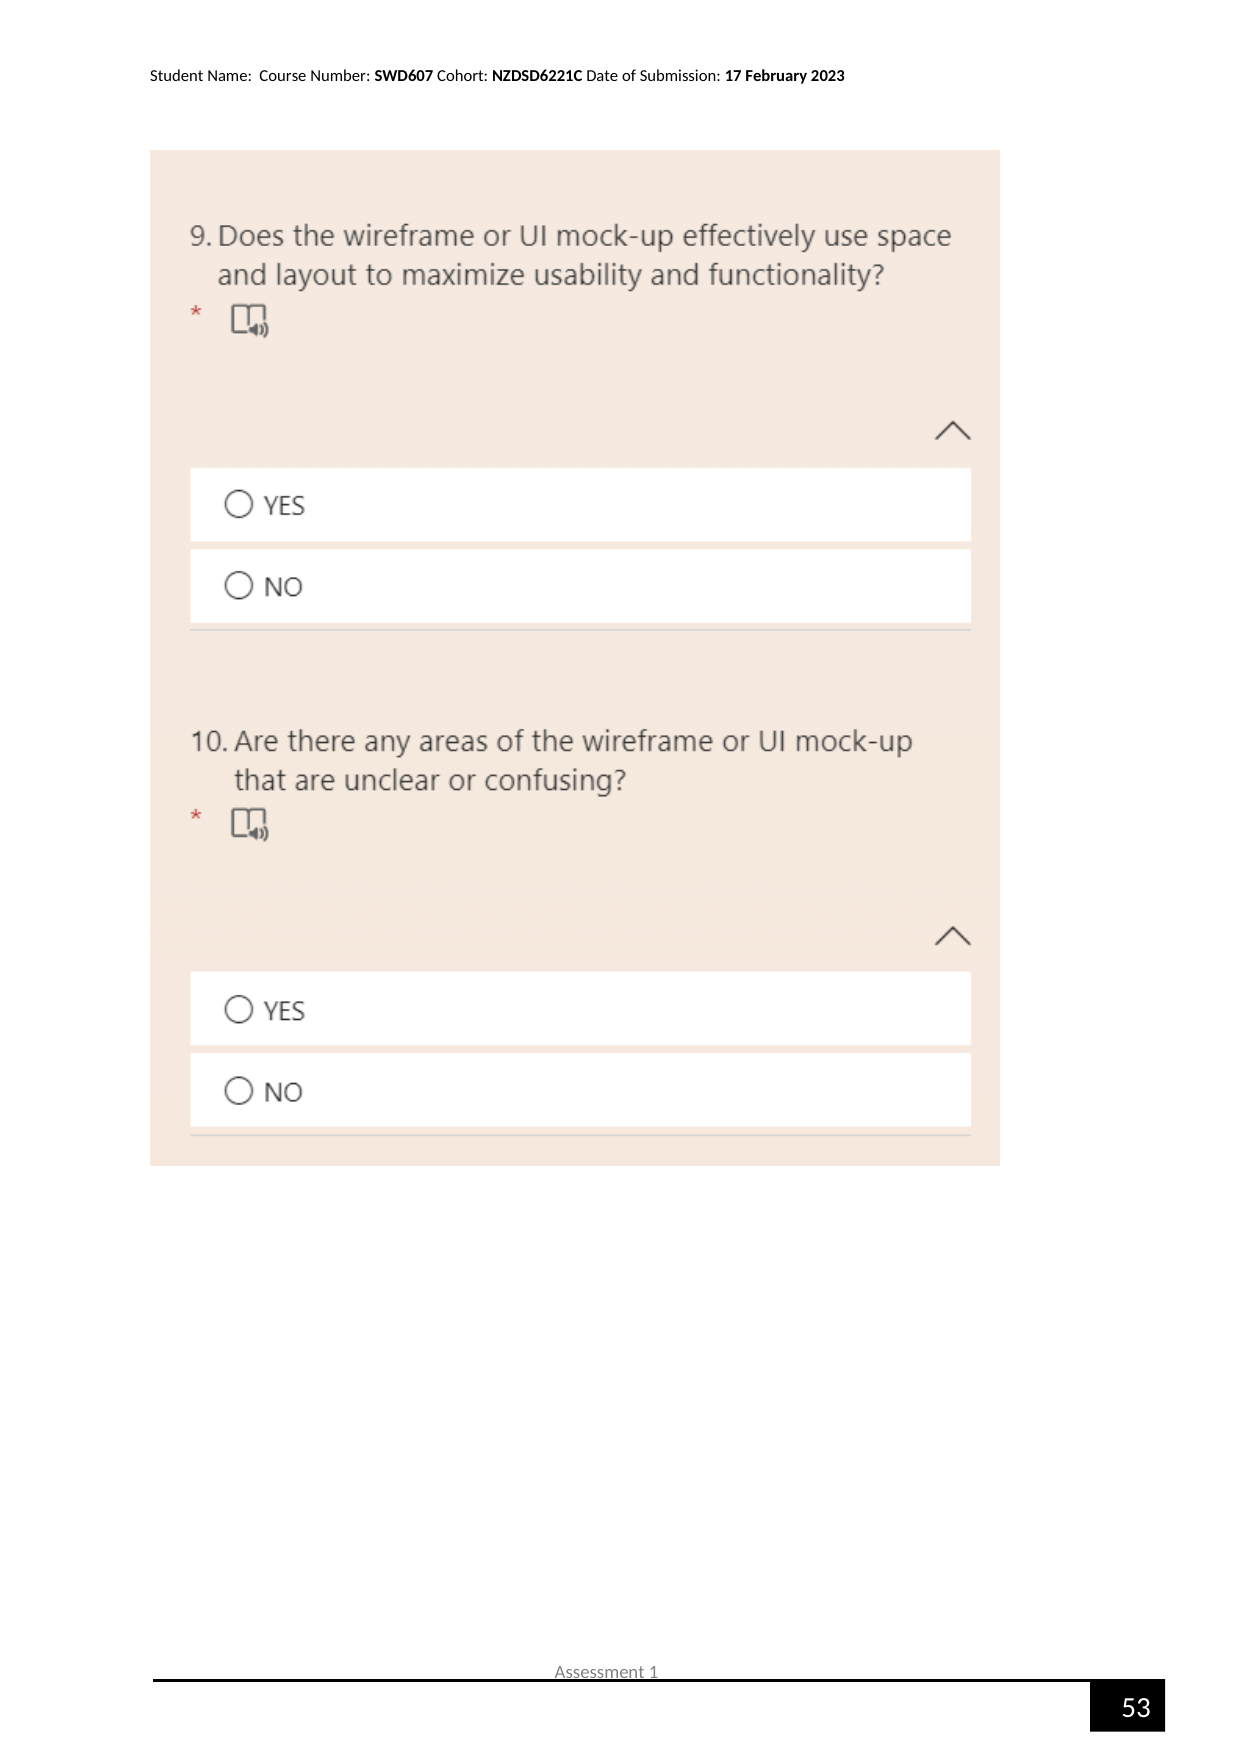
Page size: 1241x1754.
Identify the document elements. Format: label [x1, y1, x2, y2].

picture [150, 150, 1001, 1166]
